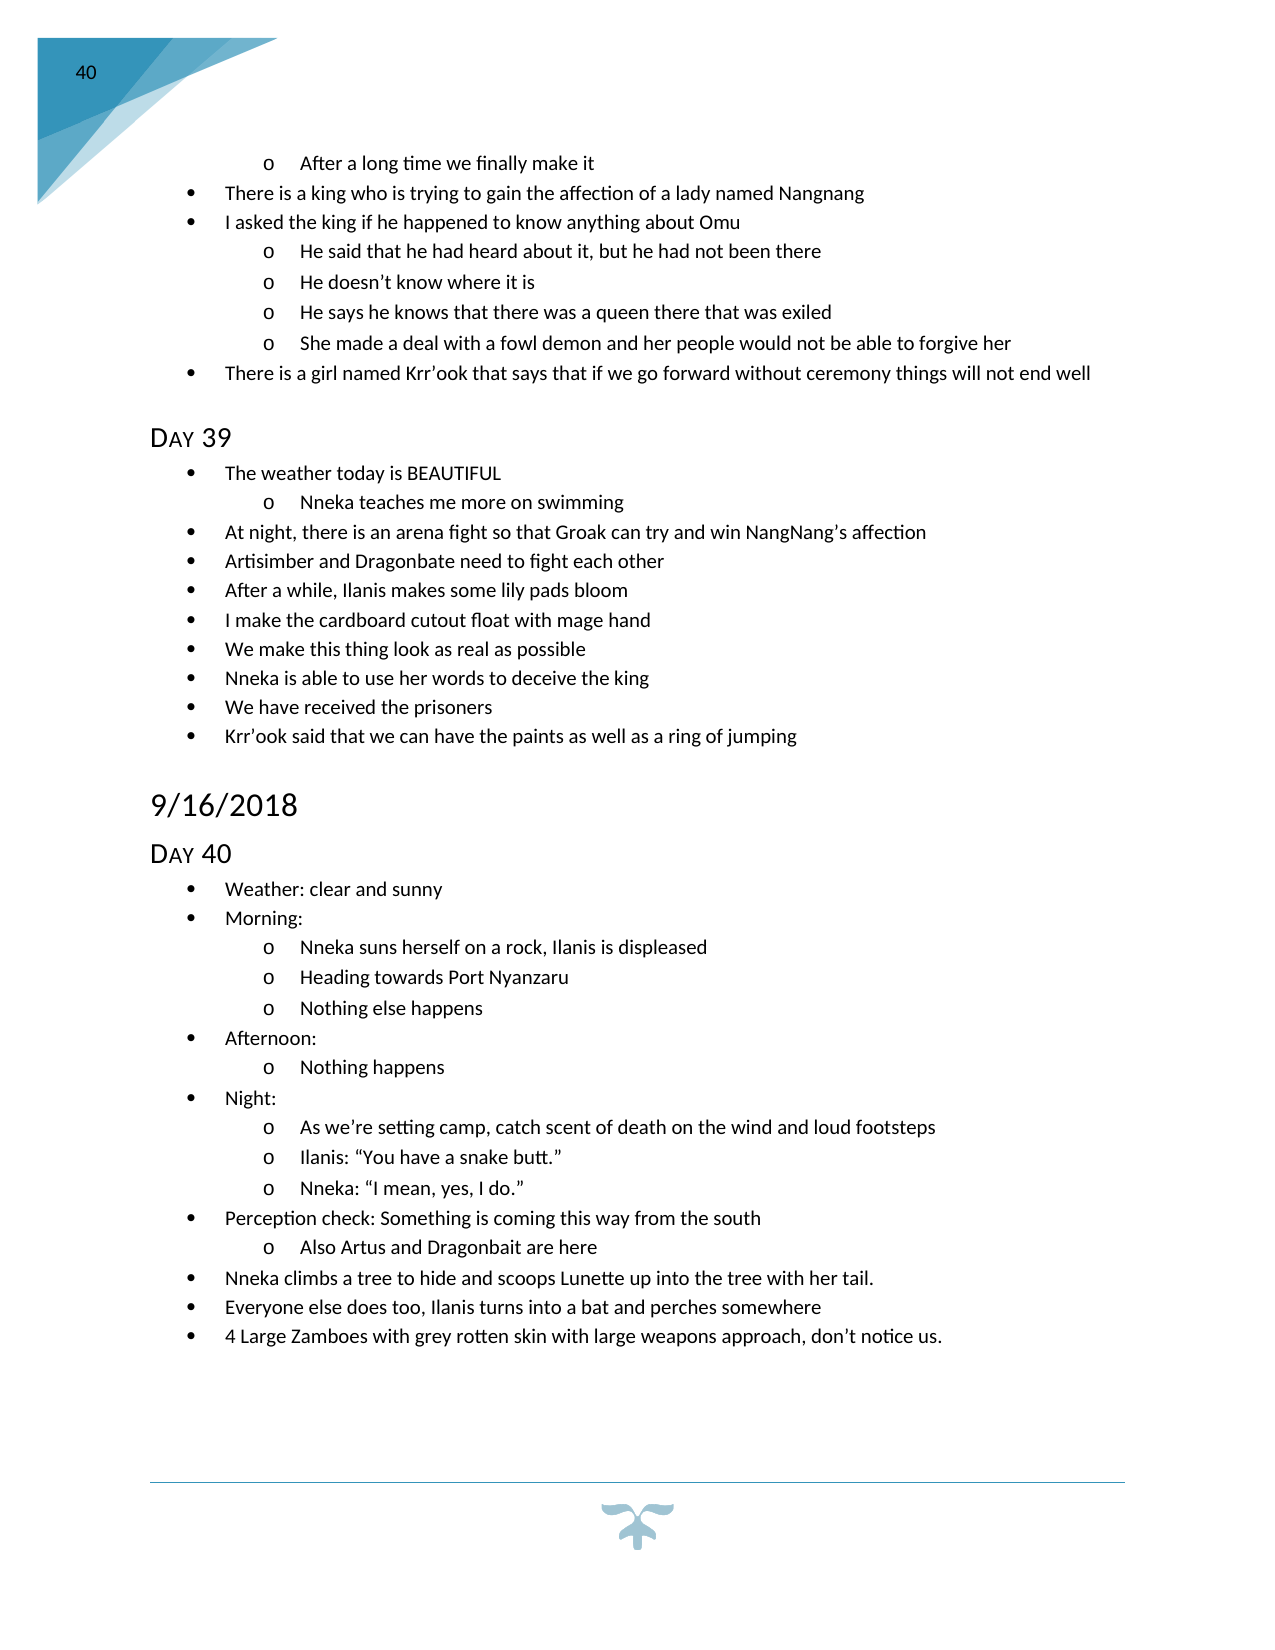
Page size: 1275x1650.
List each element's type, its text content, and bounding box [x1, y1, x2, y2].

subtitle Day 39 [150, 419, 1125, 454]
list The weather today is BEAUTIFUL [187, 460, 1125, 485]
list We have received the prisoners [187, 694, 1125, 720]
list Nneka suns herself on a rock, Ilanis is displeased [262, 934, 1125, 961]
list Nothing happens [262, 1054, 1125, 1081]
subtitle 9/16/2018 [150, 784, 1125, 824]
list She made a deal with a fowl demon and her people would not be able to forgive her [262, 330, 1125, 356]
list Afternoon: [187, 1025, 1125, 1051]
list Night: [187, 1085, 1125, 1110]
list Heading towards Port Nyanzaru [262, 964, 1125, 991]
list Weather: clear and sunny [187, 876, 1125, 901]
list Krr’ook said that we can have the paints as well as a ring of jumping [187, 723, 1125, 749]
list Nothing else happens [262, 995, 1125, 1021]
list Also Artus and Dragonbait are here [262, 1234, 1125, 1261]
list Nneka: “I mean, yes, I do.” [262, 1175, 1125, 1201]
list He said that he had heard about it, but he had not been there [262, 239, 1125, 265]
list Ilanis: “You have a snake butt.” [262, 1144, 1125, 1171]
list 4 Large Zamboes with grey rotten skin with large weapons approach, don’t notice us. [187, 1323, 1125, 1349]
list I make the cardboard cutout float with mage hand [187, 607, 1125, 632]
list At night, there is an arena fight so that Groak can try and win NangNang’s affection [187, 519, 1125, 545]
list Artisimber and Dragonbate need to fight each other [187, 548, 1125, 574]
list We make this thing look as real as possible [187, 636, 1125, 661]
picture [37, 37, 279, 206]
list There is a king who is trying to gain the affection of a lady named Nangnang [187, 180, 1125, 206]
list After a long time we finally make it [262, 150, 1125, 176]
list Nneka is able to use her words to deceive the king [187, 665, 1125, 691]
list He doesn’t know where it is [262, 269, 1125, 296]
list There is a girl named Krr’ook that says that if we go forward without ceremony things will not end well [187, 360, 1125, 386]
list They have a cube with them [601, 1504, 674, 1550]
list Nneka teaches me more on swimming [262, 489, 1125, 515]
list He says he knows that there was a queen there that was exiled [262, 299, 1125, 326]
subtitle Day 40 [150, 835, 1125, 870]
list I asked the king if he happened to know anything about Omu [187, 209, 1125, 235]
list As we’re setting camp, catch scent of death on the wind and loud footsteps [262, 1114, 1125, 1141]
list Nneka climbs a tree to hide and scoops Lunette up into the tree with her tail. [187, 1265, 1125, 1290]
list After a while, Ilanis makes some lily pads bloom [187, 578, 1125, 603]
list Everyone else does too, Ilanis turns into a bat and perches somewhere [187, 1294, 1125, 1319]
list Perception check: Something is coming this way from the south [187, 1205, 1125, 1231]
list Morning: [187, 905, 1125, 930]
